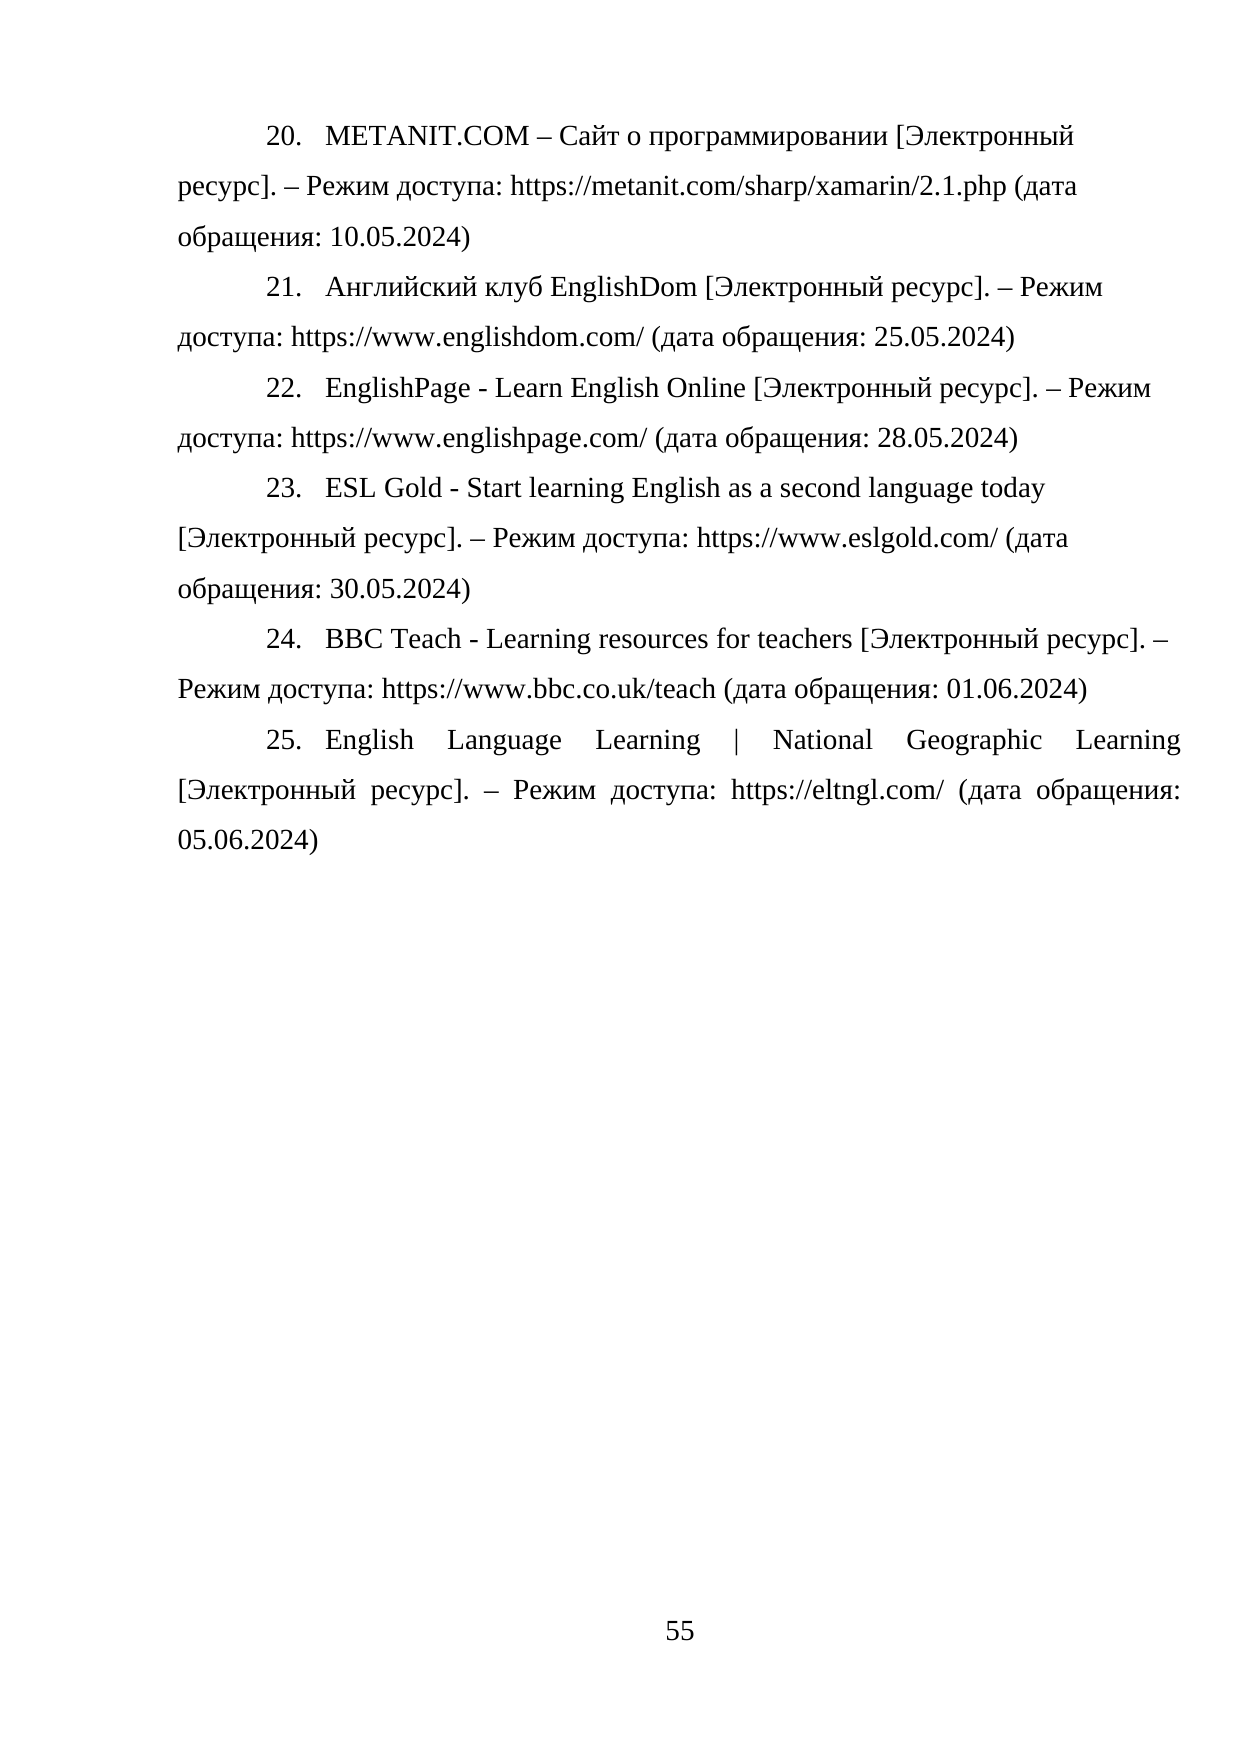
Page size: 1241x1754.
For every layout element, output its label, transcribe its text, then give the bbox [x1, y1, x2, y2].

list English Language Learning | National Geographic Learning [Электронный ресурс]. – Режим доступа: https://eltngl.com/ (дата обращения: 05.06.2024) [177, 722, 1181, 856]
list ESL Gold - Start learning English as a second language today [Электронный ресурс]. – Режим доступа: https://www.eslgold.com/ (дата обращения: 30.05.2024) [177, 470, 1181, 604]
list BBC Teach - Learning resources for teachers [Электронный ресурс]. – Режим доступа: https://www.bbc.co.uk/teach (дата обращения: 01.06.2024) [177, 621, 1181, 705]
list Английский клуб EnglishDom [Электронный ресурс]. – Режим доступа: https://www.englishdom.com/ (дата обращения: 25.05.2024) [177, 269, 1181, 353]
list EnglishPage - Learn English Online [Электронный ресурс]. – Режим доступа: https://www.englishpage.com/ (дата обращения: 28.05.2024) [177, 370, 1181, 453]
list METANIT.COM – Сайт о программировании [Электронный ресурс]. – Режим доступа: https://metanit.com/sharp/xamarin/2.1.php (дата обращения: 10.05.2024) [177, 118, 1181, 252]
